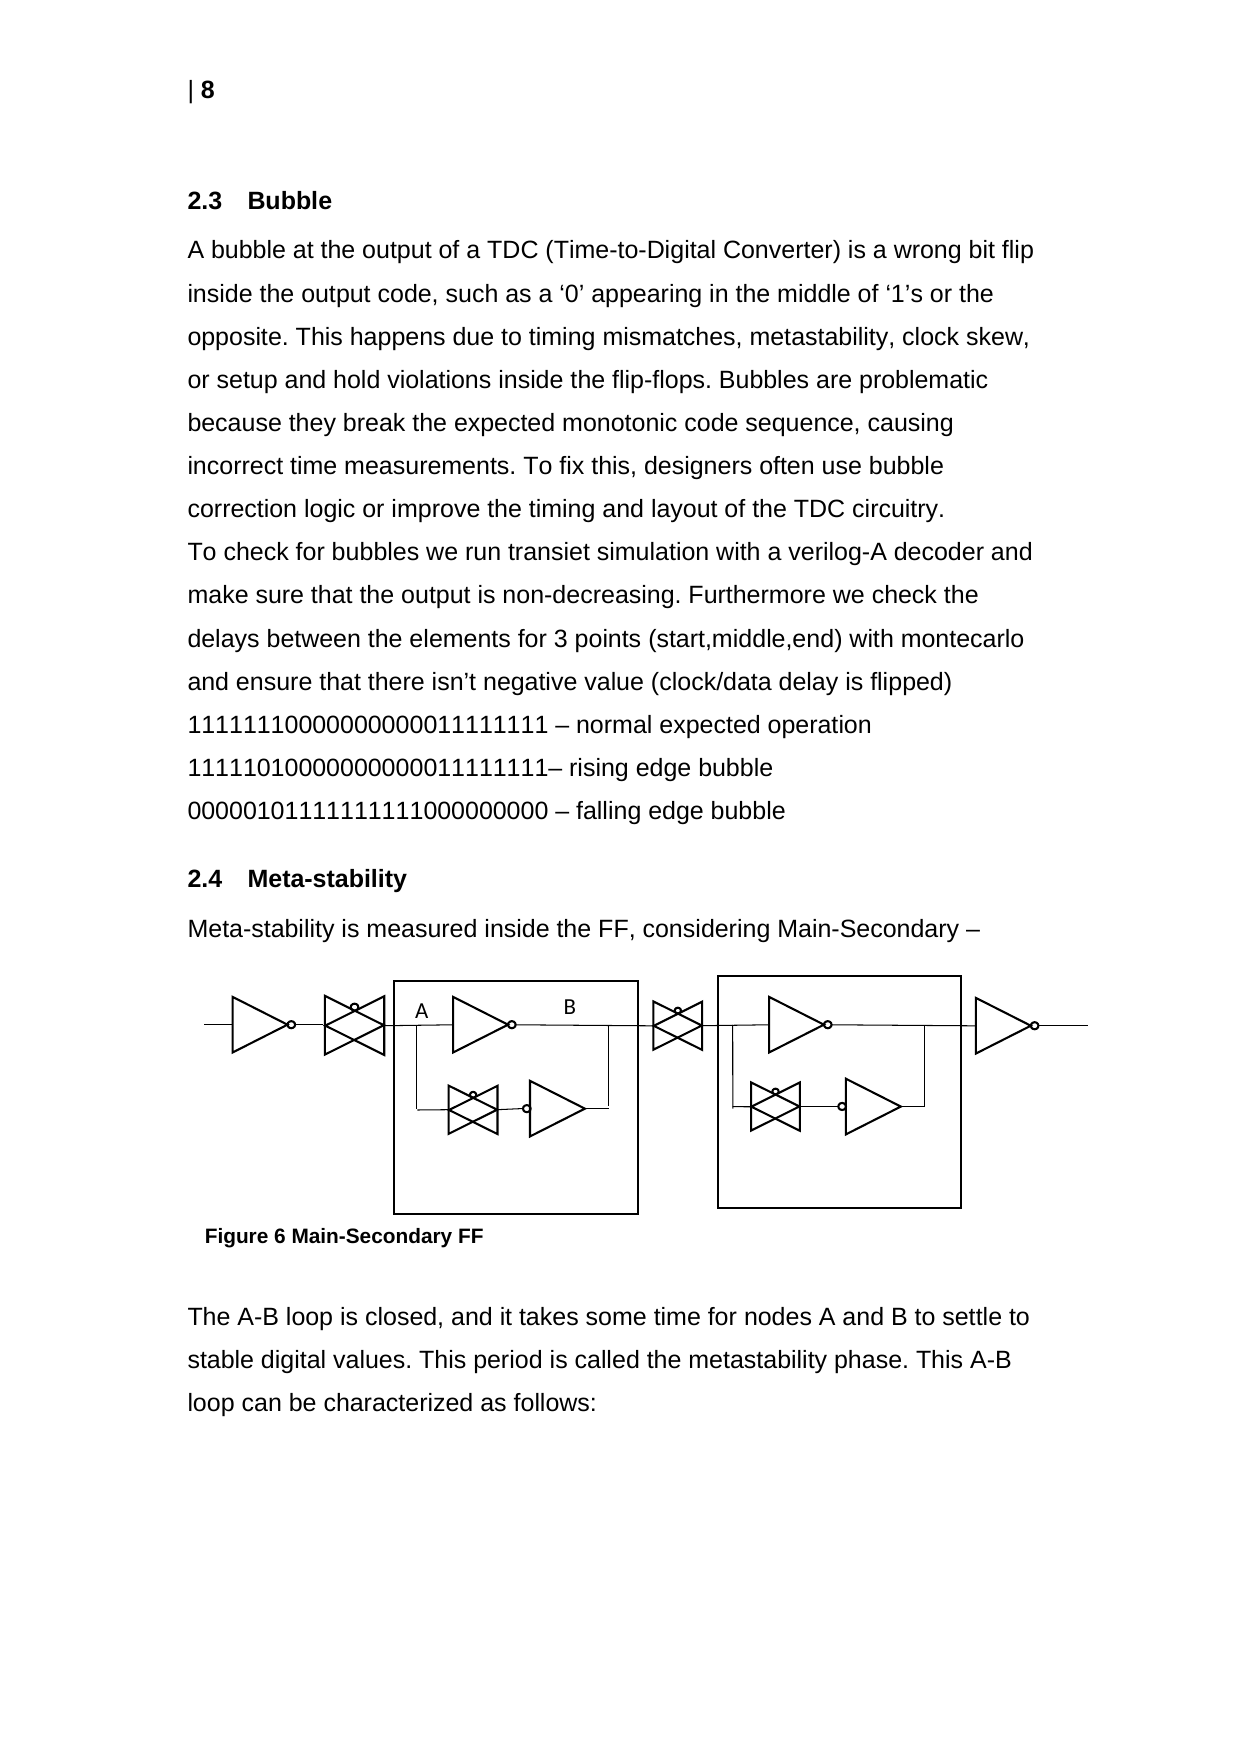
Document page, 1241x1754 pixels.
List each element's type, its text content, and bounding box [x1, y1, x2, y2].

text To check for bubbles we run transiet simulation with a verilog-A decoder and make sure that the output is non-decreasing. Furthermore we check the delays between the elements for 3 points (start,middle,end) with montecarlo and ensure that there isn’t negative value (clock/data delay is flipped) [187, 537, 1053, 696]
subtitle Meta-stability [187, 864, 1053, 893]
text 11111110000000000011111111 – normal expected operation [187, 710, 1053, 739]
text 11111010000000000011111111– rising edge bubble [187, 753, 1053, 782]
text Meta-stability is measured inside the FF, considering Main-Secondary – [187, 914, 1053, 942]
text The A-B loop is closed, and it takes some time for nodes A and B to settle to stable digital values. This period is called the metastability phase. This A-B loop can be characterized as follows: [187, 1302, 1053, 1417]
text A bubble at the output of a TDC (Time-to-Digital Converter) is a wrong bit flip inside the output code, such as a ‘0’ appearing in the middle of ‘1’s or the opposite. This happens due to timing mismatches, metastability, clock skew, or setup and hold violations inside the flip-flops. Bubbles are problematic because they break the expected monotonic code sequence, causing incorrect time measurements. To fix this, designers often use bubble correction logic or improve the timing and layout of the TDC circuitry. [187, 236, 1053, 523]
text 00000101111111111000000000 – falling edge bubble [187, 796, 1053, 825]
subtitle Bubble [187, 186, 1053, 215]
